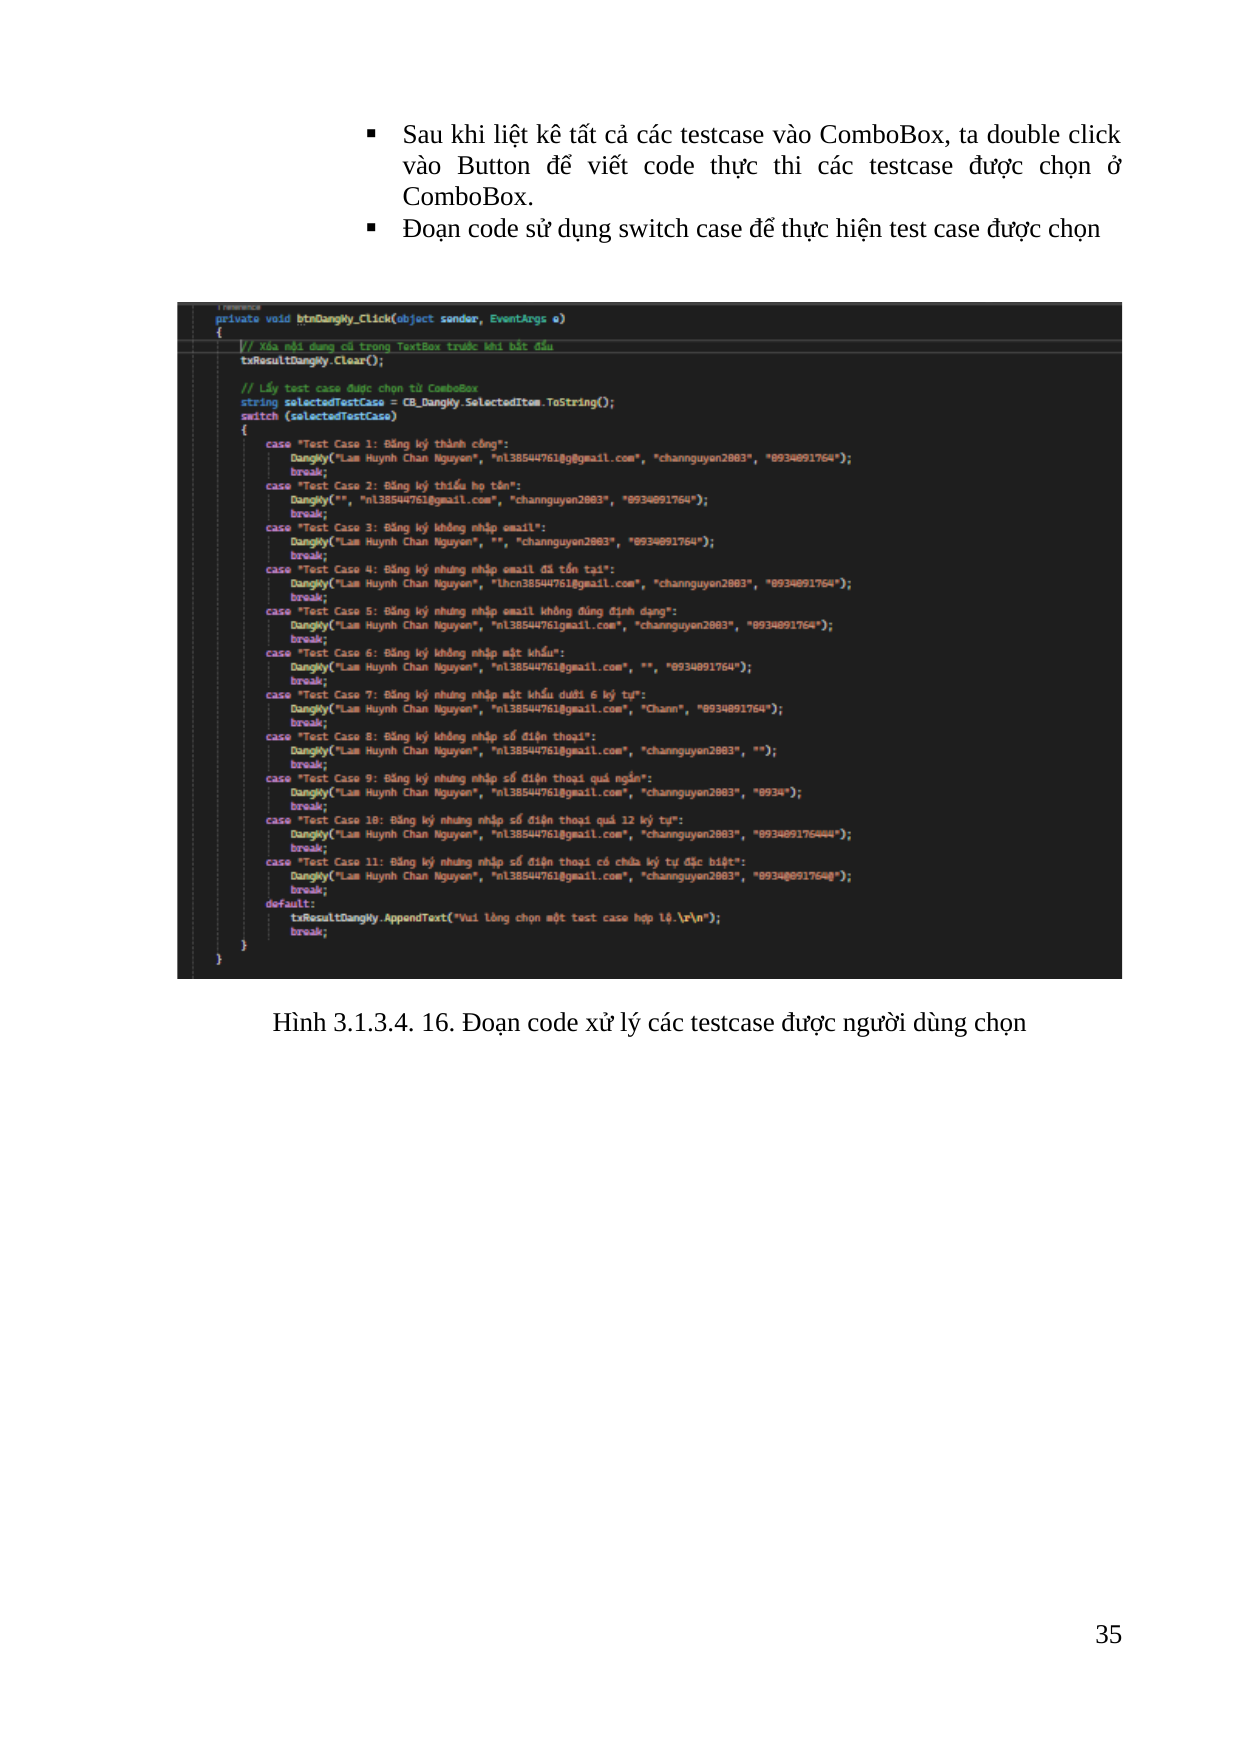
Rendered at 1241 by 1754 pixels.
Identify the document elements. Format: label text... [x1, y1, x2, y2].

list Sau khi liệt kê tất cả các testcase vào ComboBox, ta double click vào Button để viết code thực thi các testcase được chọn ở ComboBox. [365, 118, 1122, 212]
picture [177, 302, 1123, 979]
list Đoạn code sử dụng switch case để thực hiện test case được chọn [365, 212, 1122, 243]
text Hình 3.1.3.4. 16. Đoạn code xử lý các testcase được người dùng chọn [177, 1006, 1122, 1037]
